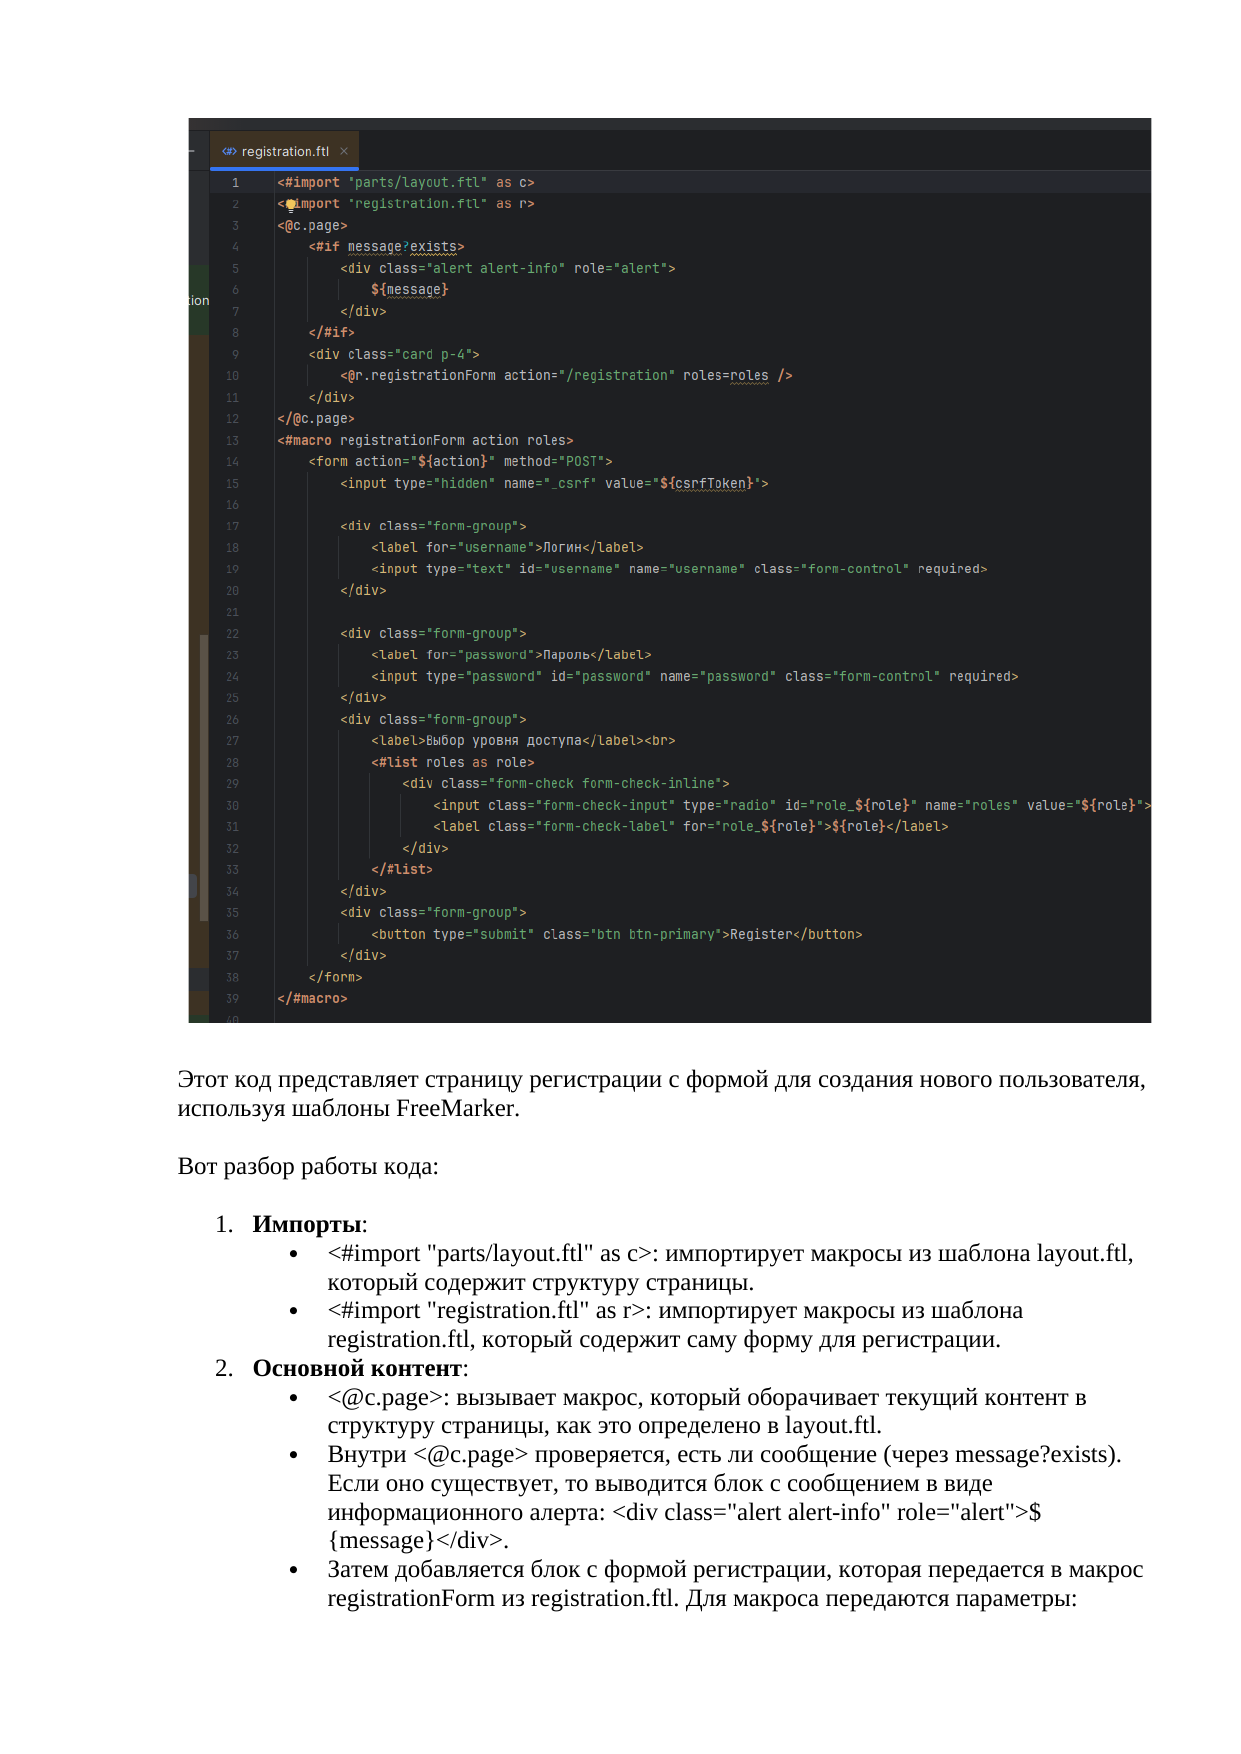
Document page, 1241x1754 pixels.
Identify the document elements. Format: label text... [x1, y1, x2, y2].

picture [188, 118, 1152, 1023]
text Этот код представляет страницу регистрации с формой для создания нового пользователя, используя шаблоны FreeMarker. [177, 1064, 1152, 1122]
list Импорты: [215, 1209, 1152, 1238]
text Вот разбор работы кода: [177, 1151, 1152, 1180]
list <#import "registration.ftl" as r>: импортирует макросы из шаблона registration.ftl, который содержит саму форму для регистрации. [290, 1295, 1152, 1353]
table_header [177, 118, 1152, 1035]
list <#import "parts/layout.ftl" as c>: импортирует макросы из шаблона layout.ftl, который содержит структуру страницы. [290, 1238, 1152, 1295]
list <@c.page>: вызывает макрос, который оборачивает текущий контент в структуру страницы, как это определено в layout.ftl. [290, 1382, 1152, 1439]
list Затем добавляется блок с формой регистрации, которая передается в макрос registrationForm из registration.ftl. Для макроса передаются параметры: [290, 1554, 1152, 1612]
list Внутри <@c.page> проверяется, есть ли сообщение (через message?exists). Если оно существует, то выводится блок с сообщением в виде информационного алерта: <div class="alert alert-info" role="alert">${message}</div>. [290, 1439, 1152, 1554]
list Основной контент: [215, 1353, 1152, 1382]
